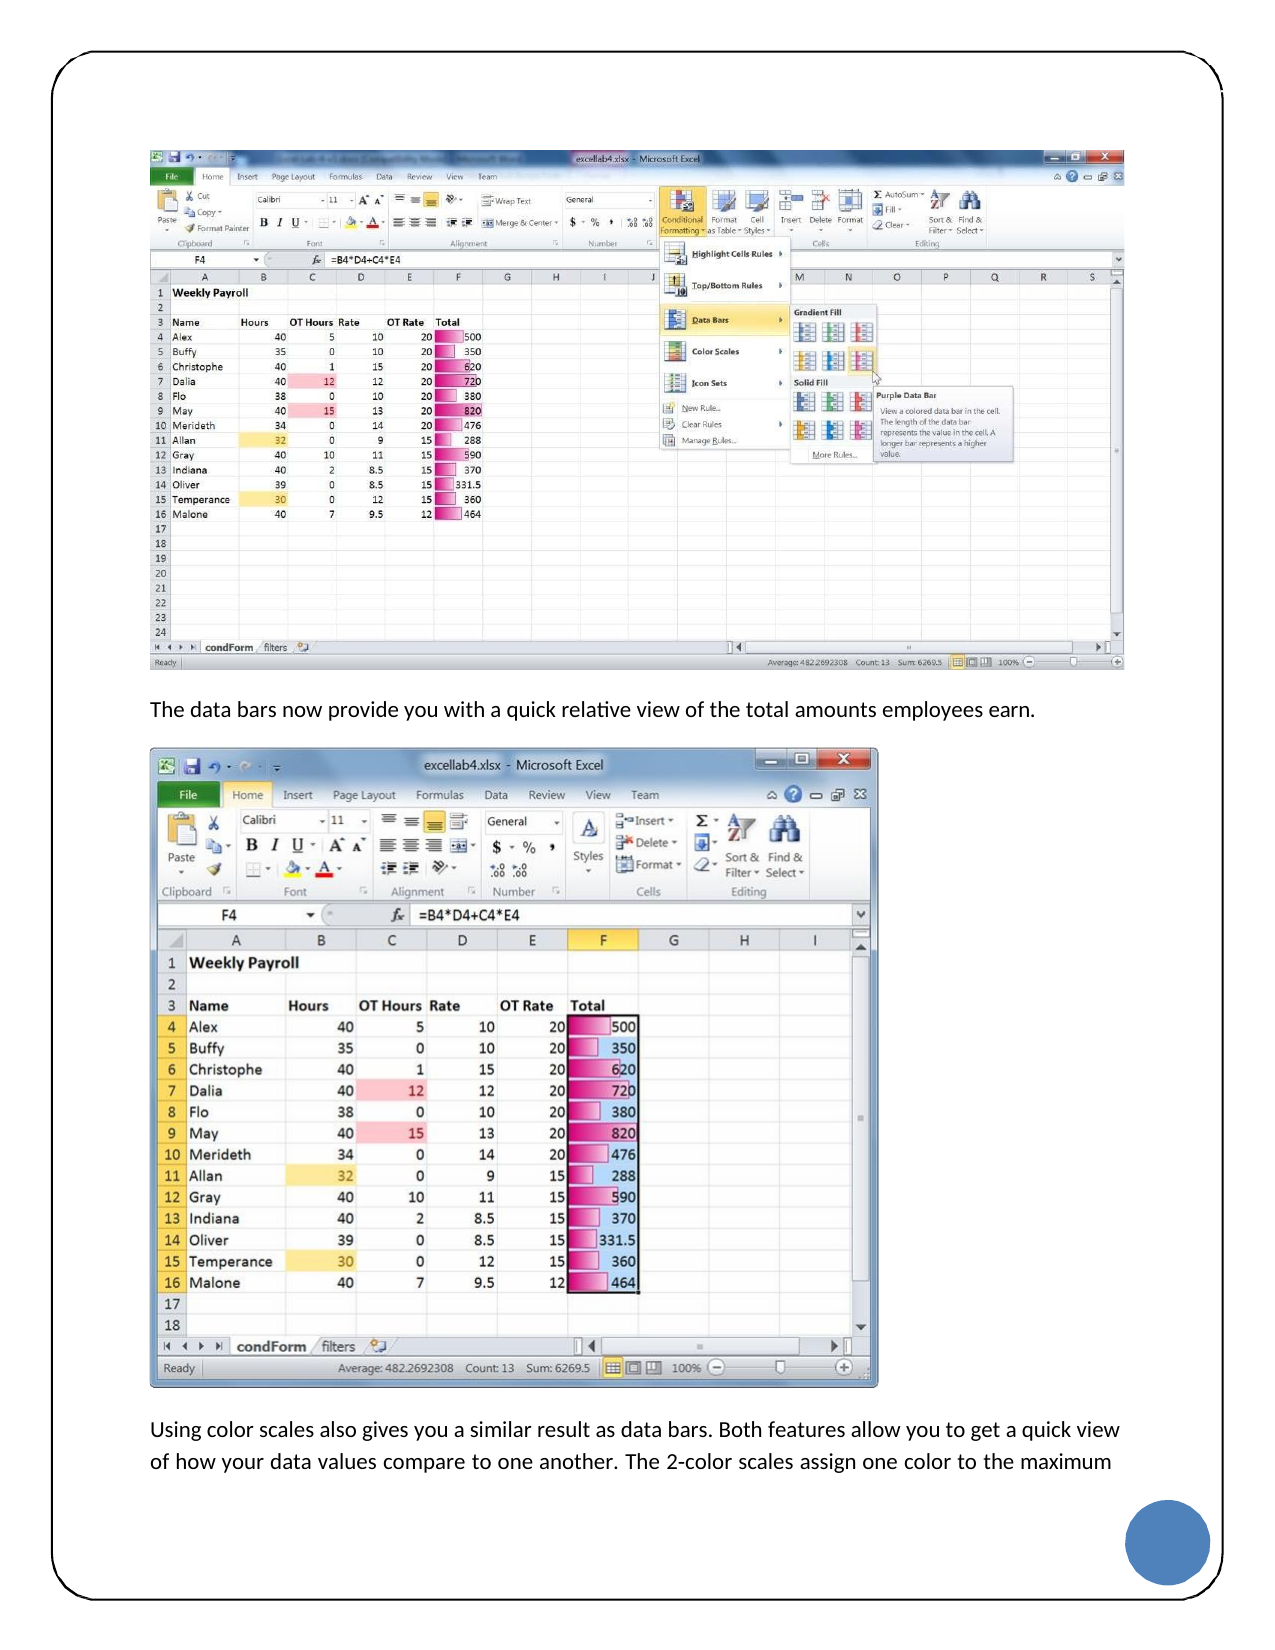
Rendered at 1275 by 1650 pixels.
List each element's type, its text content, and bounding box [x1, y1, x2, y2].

text The data bars now provide you with a quick relative view of the total amounts employees earn. [150, 695, 1237, 723]
picture [149, 747, 879, 1388]
picture [150, 150, 1125, 670]
